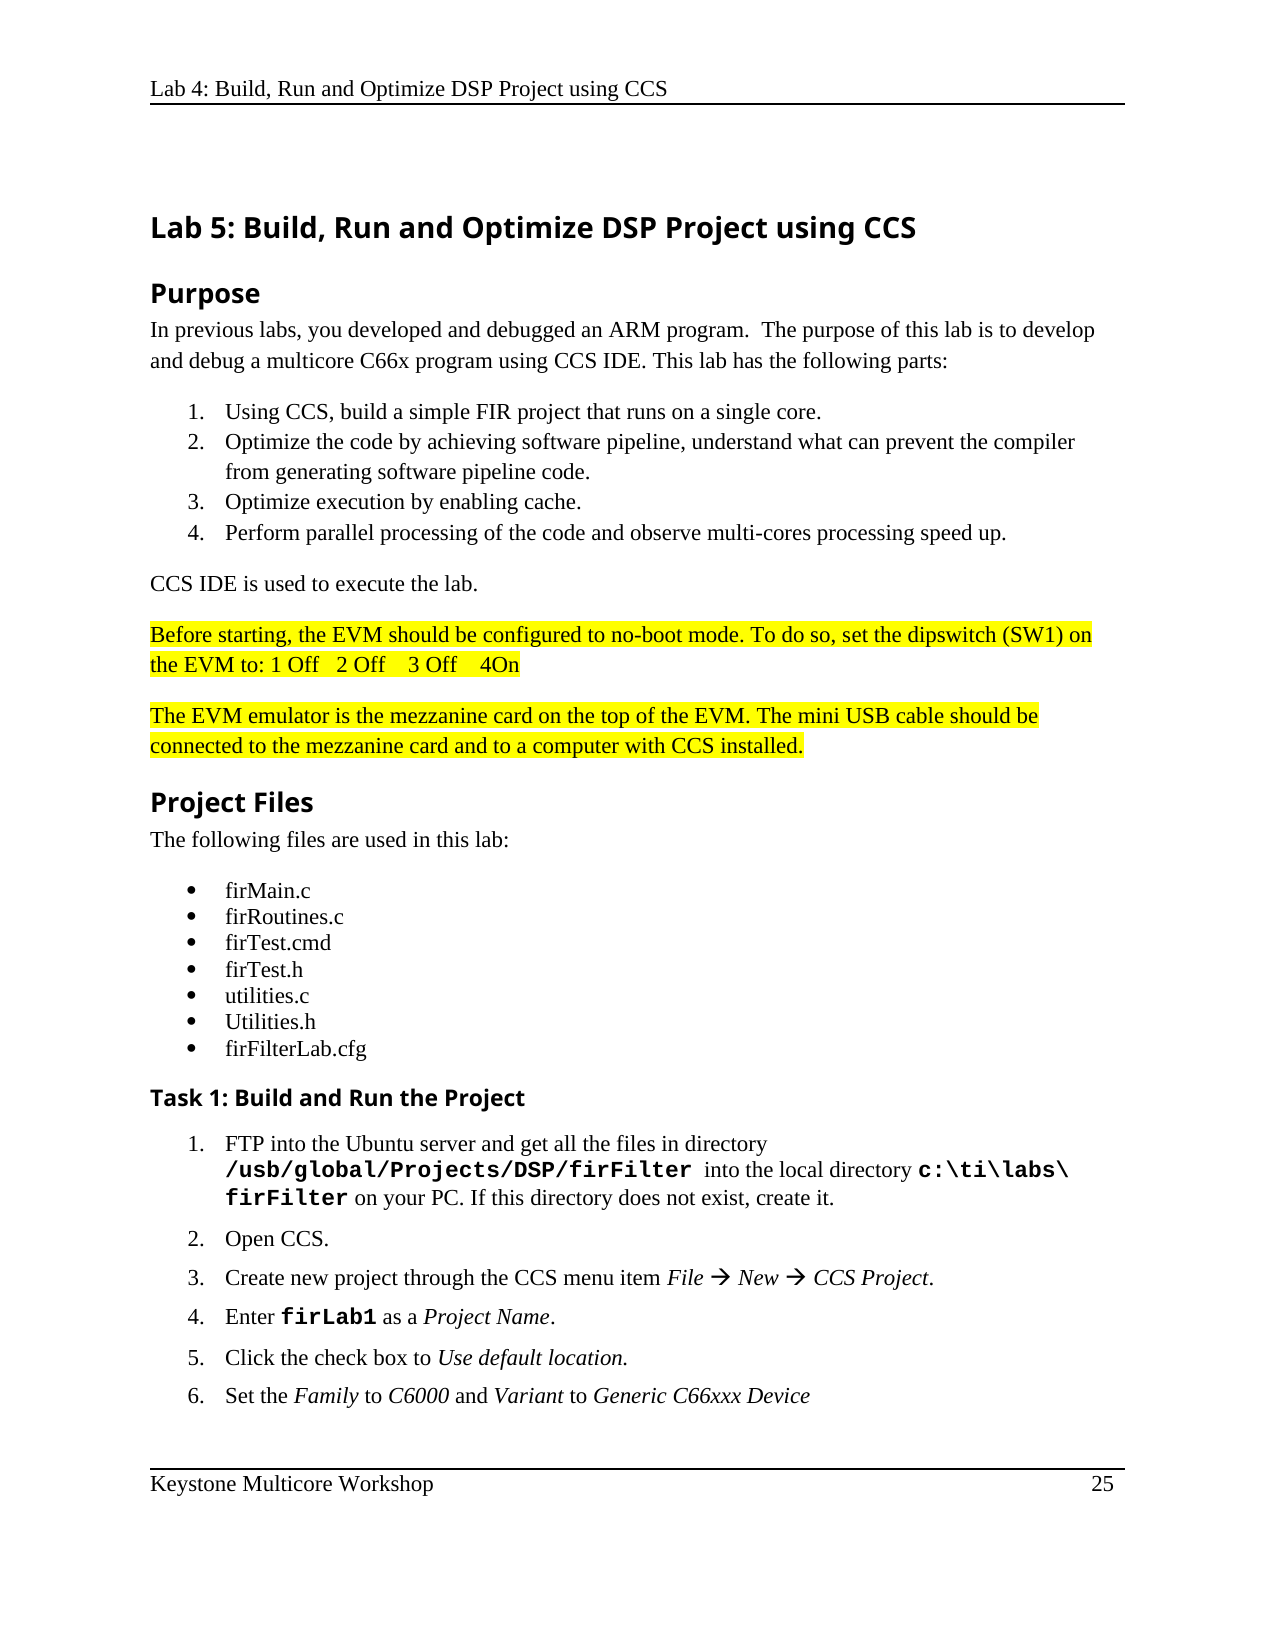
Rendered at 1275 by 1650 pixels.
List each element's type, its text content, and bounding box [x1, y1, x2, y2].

list Enter firLab1 as a Project Name. [187, 1303, 1125, 1331]
list firRoutines.c [187, 903, 1125, 929]
list firTest.h [187, 956, 1125, 982]
list Optimize the code by achieving software pipeline, understand what can prevent the compiler from generating software pipeline code. [187, 428, 1125, 484]
list Set the Family to C6000 and Variant to Generic C66xxx Device [187, 1382, 1125, 1409]
list Optimize execution by enabling cache. [187, 488, 1125, 515]
list utilities.c [187, 982, 1125, 1008]
subtitle Lab 5: Build, Run and Optimize DSP Project using CCS [150, 208, 1125, 247]
text Before starting, the EVM should be configured to no-boot mode. To do so, set the dipswitch (SW1) on the EVM to: 1 Off 2 Off 3 Off 4On [150, 621, 1125, 677]
subtitle Purpose [150, 274, 1125, 311]
list FTP into the Ubuntu server and get all the files in directory /usb/global/Projects/DSP/firFilter into the local directory c:\ti\labs\firFilter on your PC. If this directory does not exist, create it. [187, 1130, 1125, 1213]
list Open CCS. [187, 1225, 1125, 1251]
text CCS IDE is used to execute the lab. [150, 570, 1125, 596]
list firMain.c [187, 877, 1125, 903]
list Utilities.h [187, 1008, 1125, 1035]
subtitle Project Files [150, 783, 1125, 820]
subtitle Task 1: Build and Run the Project [150, 1082, 1125, 1113]
list Click the check box to Use default location. [187, 1343, 1125, 1370]
text In previous labs, you developed and debugged an ARM program. The purpose of this lab is to develop and debug a multicore C66x program using CCS IDE. This lab has the following parts: [150, 317, 1125, 373]
list firTest.cmd [187, 929, 1125, 956]
text The following files are used in this lab: [150, 826, 1125, 852]
list Using CCS, build a simple FIR project that runs on a single core. [187, 398, 1125, 424]
list Perform parallel processing of the code and observe multi-cores processing speed up. [187, 519, 1125, 545]
text The EVM emulator is the mezzanine card on the top of the EVM. The mini USB cable should be connected to the mezzanine card and to a computer with CCS installed. [150, 702, 1125, 758]
list firFilterLab.cfg [187, 1035, 1125, 1061]
list Create new project through the CCS menu item File New CCS Project. [187, 1264, 1125, 1290]
